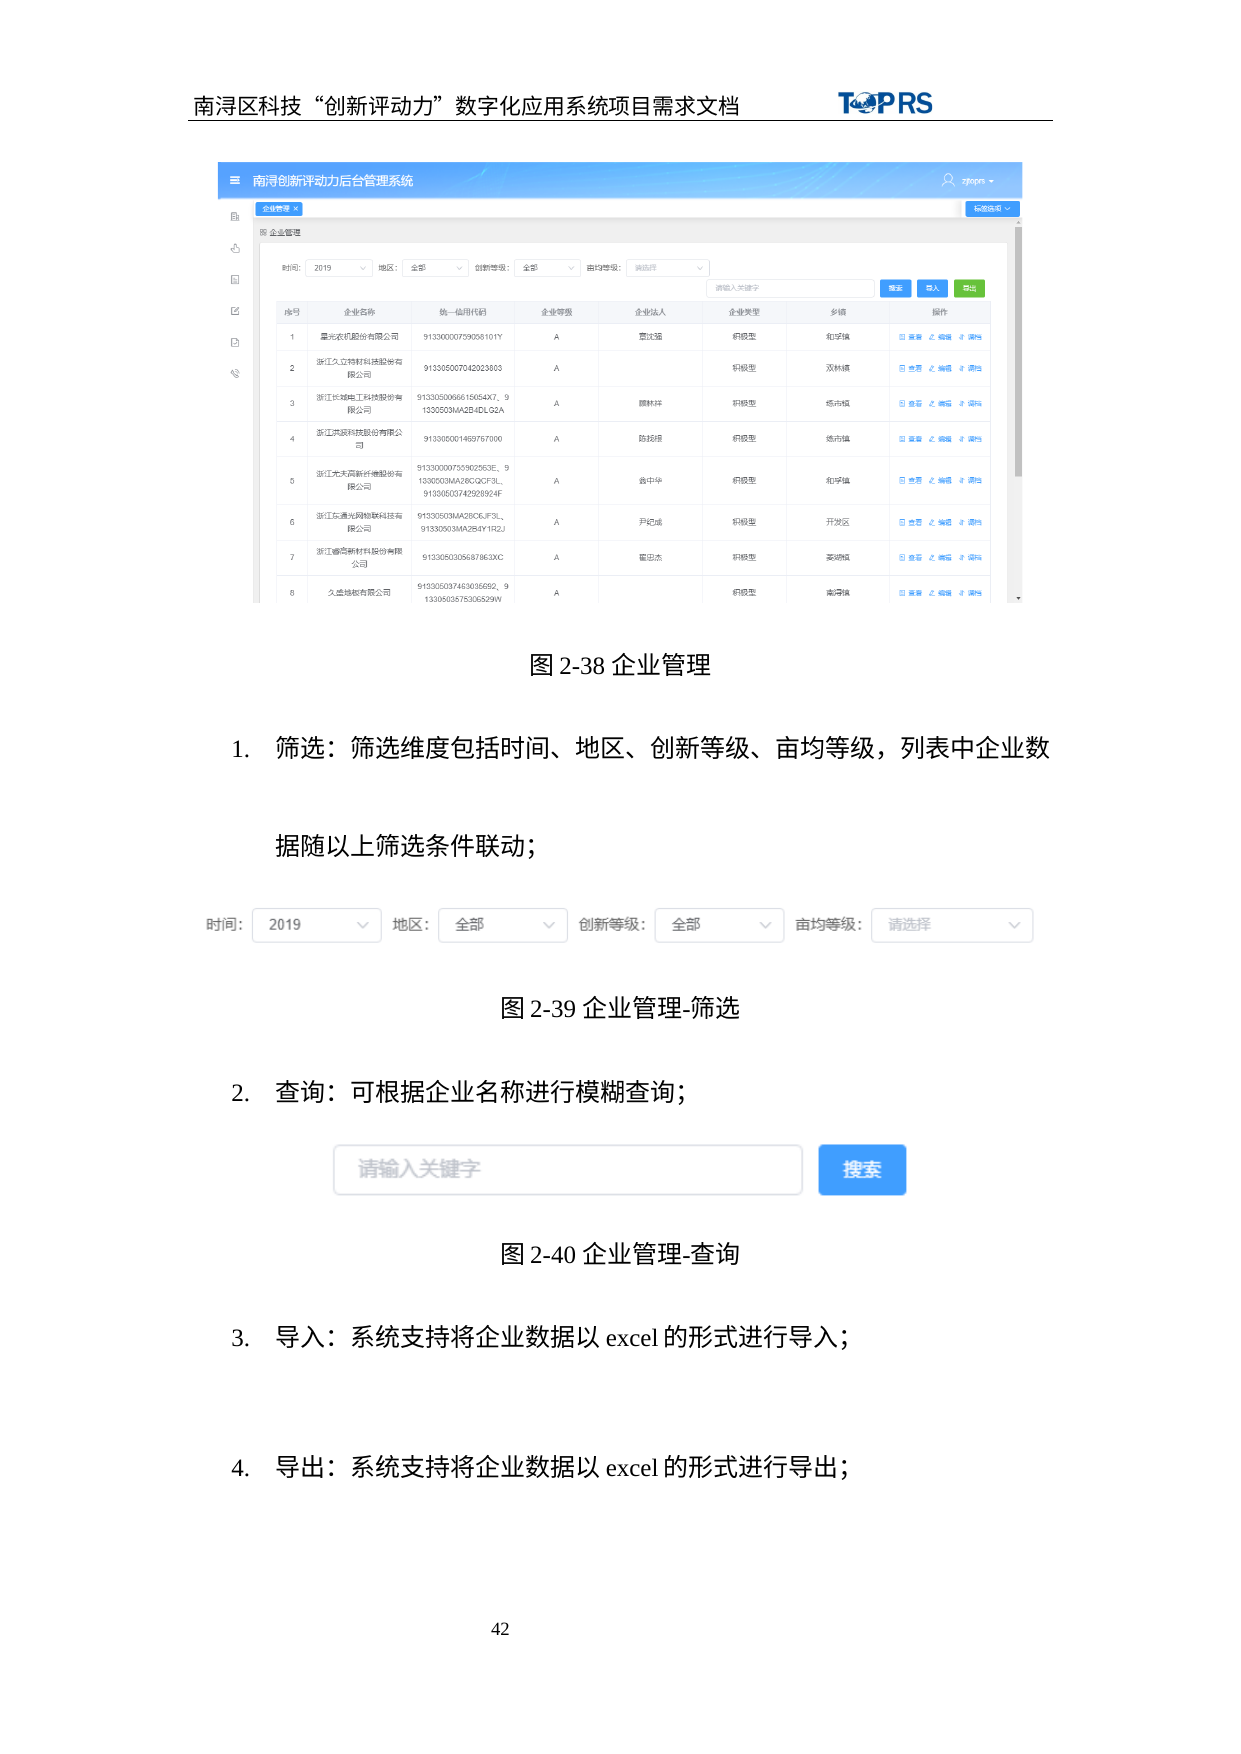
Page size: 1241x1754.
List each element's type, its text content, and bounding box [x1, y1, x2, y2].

picture [187, 895, 1053, 946]
text 图2-40 企业管理-查询 [187, 1220, 1053, 1285]
text 图2-39 企业管理-筛选 [187, 974, 1053, 1039]
list 导出：系统支持将企业数据以excel的形式进行导出； [231, 1433, 1053, 1498]
picture [217, 162, 1023, 603]
picture [837, 91, 933, 114]
picture [324, 1140, 916, 1202]
list 筛选：筛选维度包括时间、地区、创新等级、亩均等级，列表中企业数据随以上筛选条件联动； [231, 714, 1053, 877]
list 导入：系统支持将企业数据以excel的形式进行导入； [231, 1303, 1053, 1368]
text 图2-38 企业管理 [187, 631, 1053, 696]
list 查询：可根据企业名称进行模糊查询； [231, 1058, 1053, 1123]
